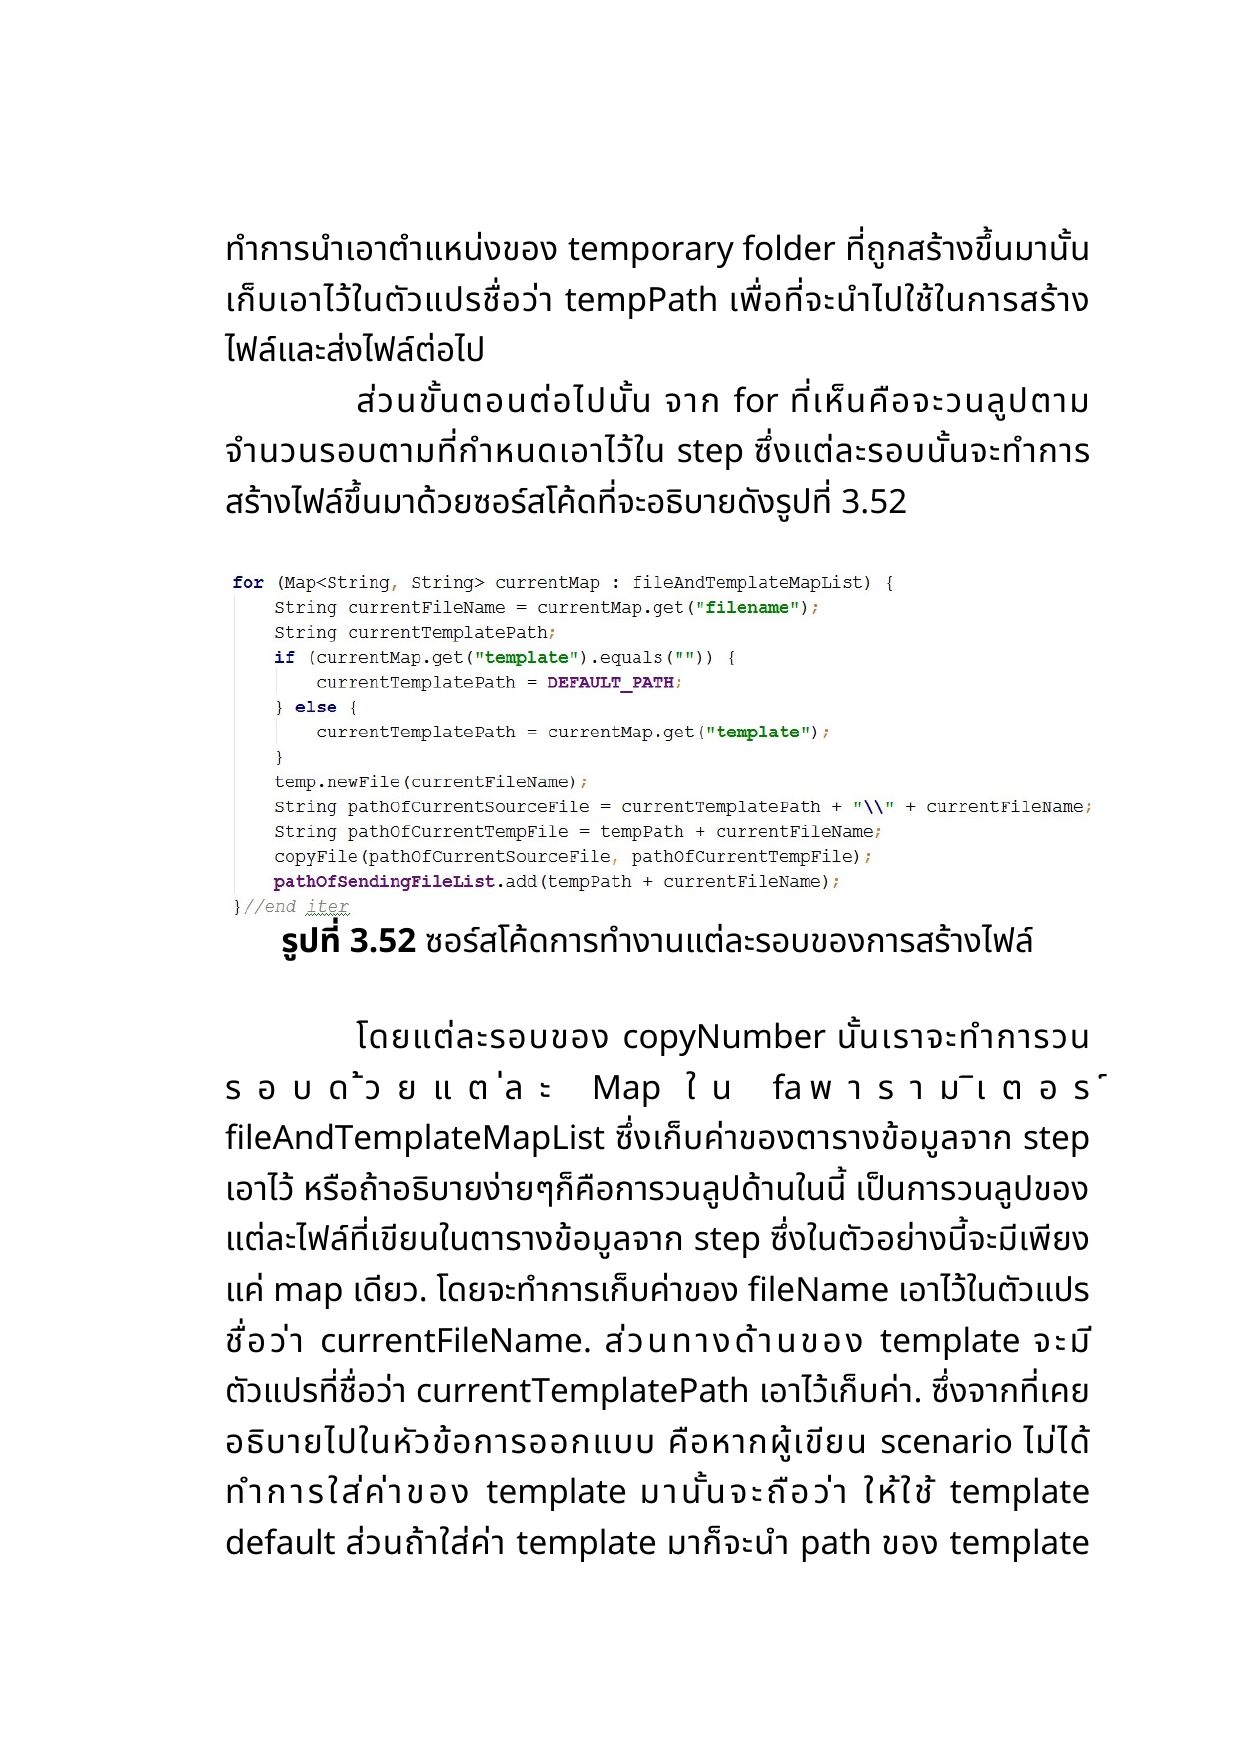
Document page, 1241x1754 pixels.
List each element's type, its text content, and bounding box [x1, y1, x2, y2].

picture [225, 573, 1091, 917]
text ส่วนขั้นตอนต่อไปนั้น จาก for ที่เห็นคือจะวนลูปตามจำนวนรอบตามที่กำหนดเอาไว้ใน step ซึ่งแต่ละรอบนั้นจะทำการสร้างไฟล์ขึ้นมาด้วยซอร์สโค้ดที่จะอธิบายดังรูปที่ 3.52 [225, 377, 1090, 528]
text รูปที่ 3.52 ซอร์สโค้ดการทำงานแต่ละรอบของการสร้างไฟล์ [225, 917, 1090, 967]
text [225, 225, 1090, 377]
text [225, 1013, 1090, 1569]
